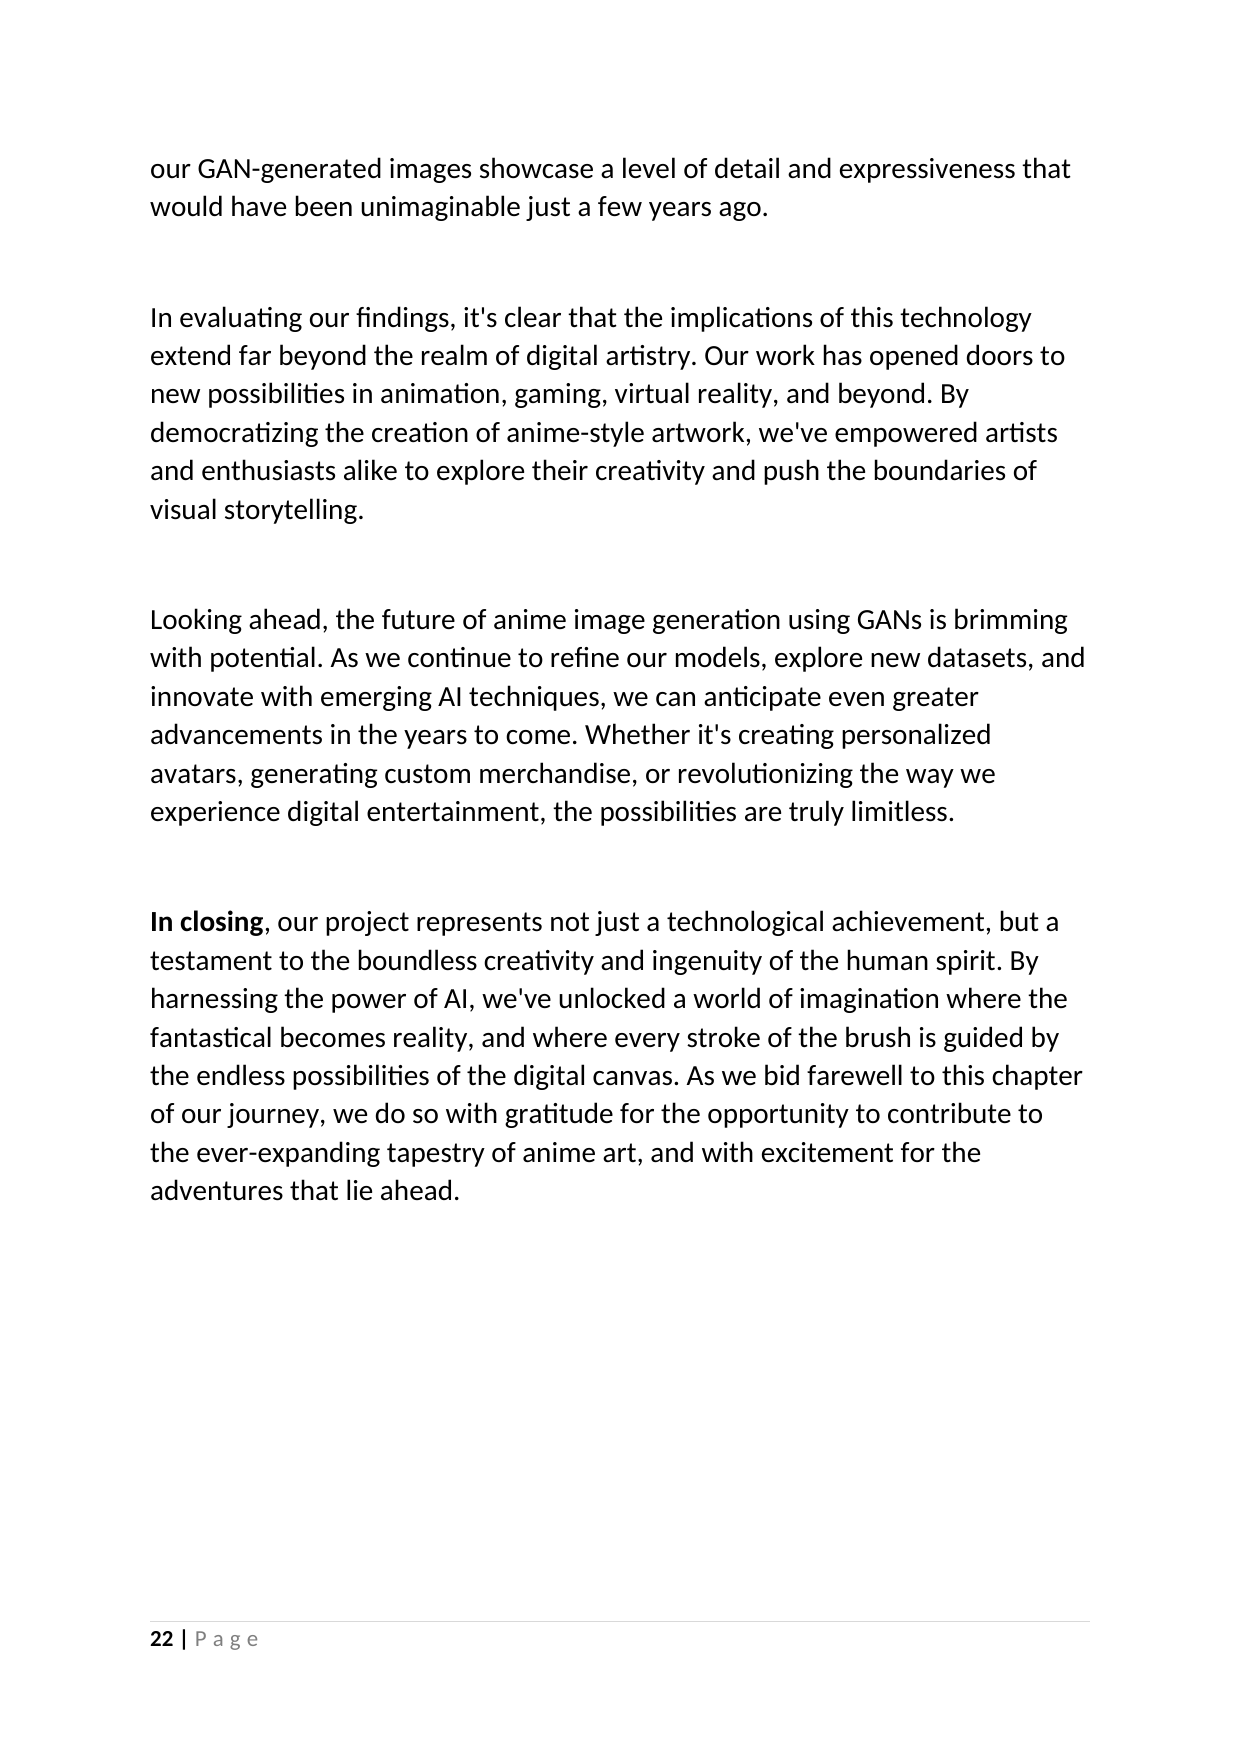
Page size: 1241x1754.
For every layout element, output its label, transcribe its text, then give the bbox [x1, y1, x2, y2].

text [150, 150, 1090, 224]
text Looking ahead, the future of anime image generation using GANs is brimming with potential. As we continue to refine our models, explore new datasets, and innovate with emerging AI techniques, we can anticipate even greater advancements in the years to come. Whether it's creating personalized avatars, generating custom merchandise, or revolutionizing the way we experience digital entertainment, the possibilities are truly limitless. [150, 601, 1090, 829]
text In evaluating our findings, it's clear that the implications of this technology extend far beyond the realm of digital artistry. Our work has opened doors to new possibilities in animation, gaming, virtual reality, and beyond. By democratizing the creation of anime-style artwork, we've empowered artists and enthusiasts alike to explore their creativity and push the boundaries of visual storytelling. [150, 299, 1090, 526]
text In closing, our project represents not just a technological achievement, but a testament to the boundless creativity and ingenuity of the human spirit. By harnessing the power of AI, we've unlocked a world of imagination where the fantastical becomes reality, and where every stroke of the brush is guided by the endless possibilities of the digital canvas. As we bid farewell to this chapter of our journey, we do so with gratitude for the opportunity to contribute to the ever-expanding tapestry of anime art, and with excitement for the adventures that lie ahead. [150, 903, 1090, 1208]
